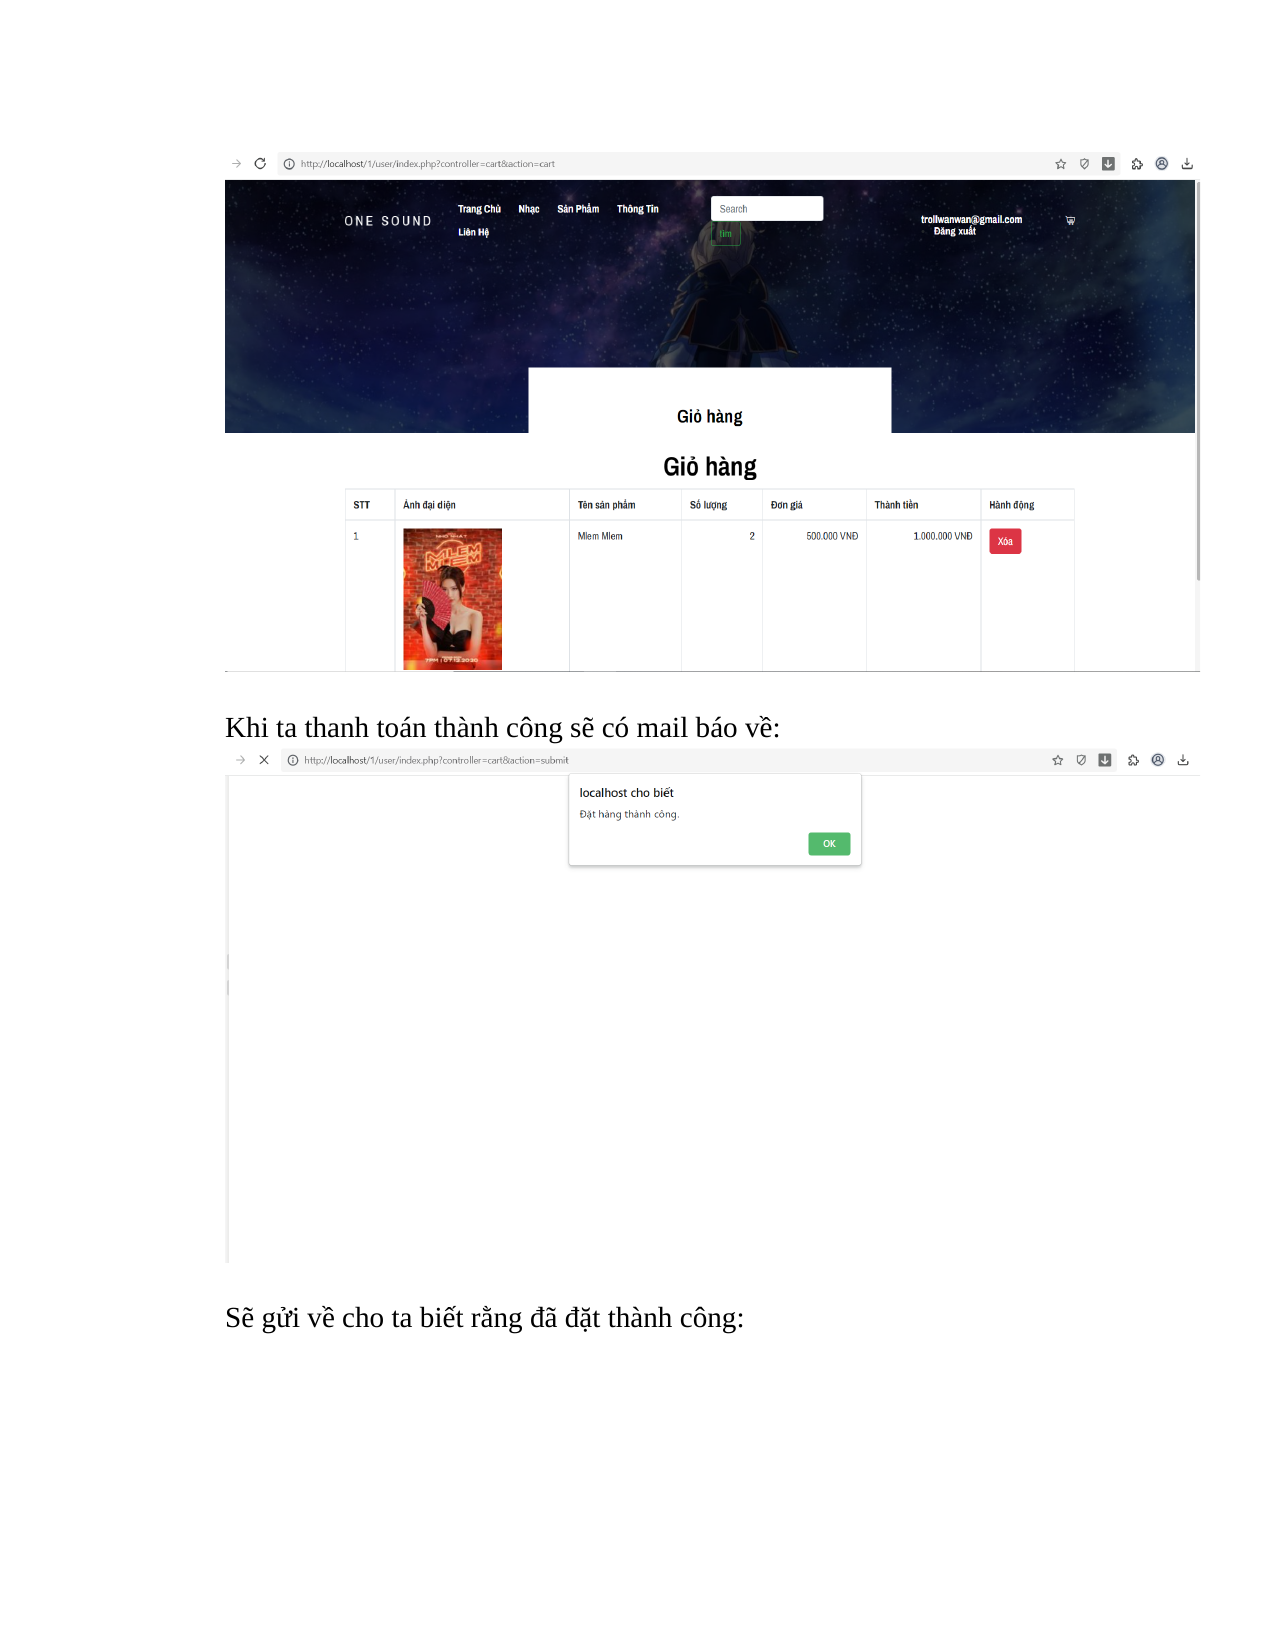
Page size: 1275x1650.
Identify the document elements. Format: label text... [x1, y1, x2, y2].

picture [225, 150, 1200, 672]
list Sẽ gửi về cho ta biết rằng đã đặt thành công: [225, 1301, 1125, 1334]
list Khi ta thanh toán thành công sẽ có mail báo về: [225, 710, 1125, 743]
picture [225, 746, 1200, 1263]
